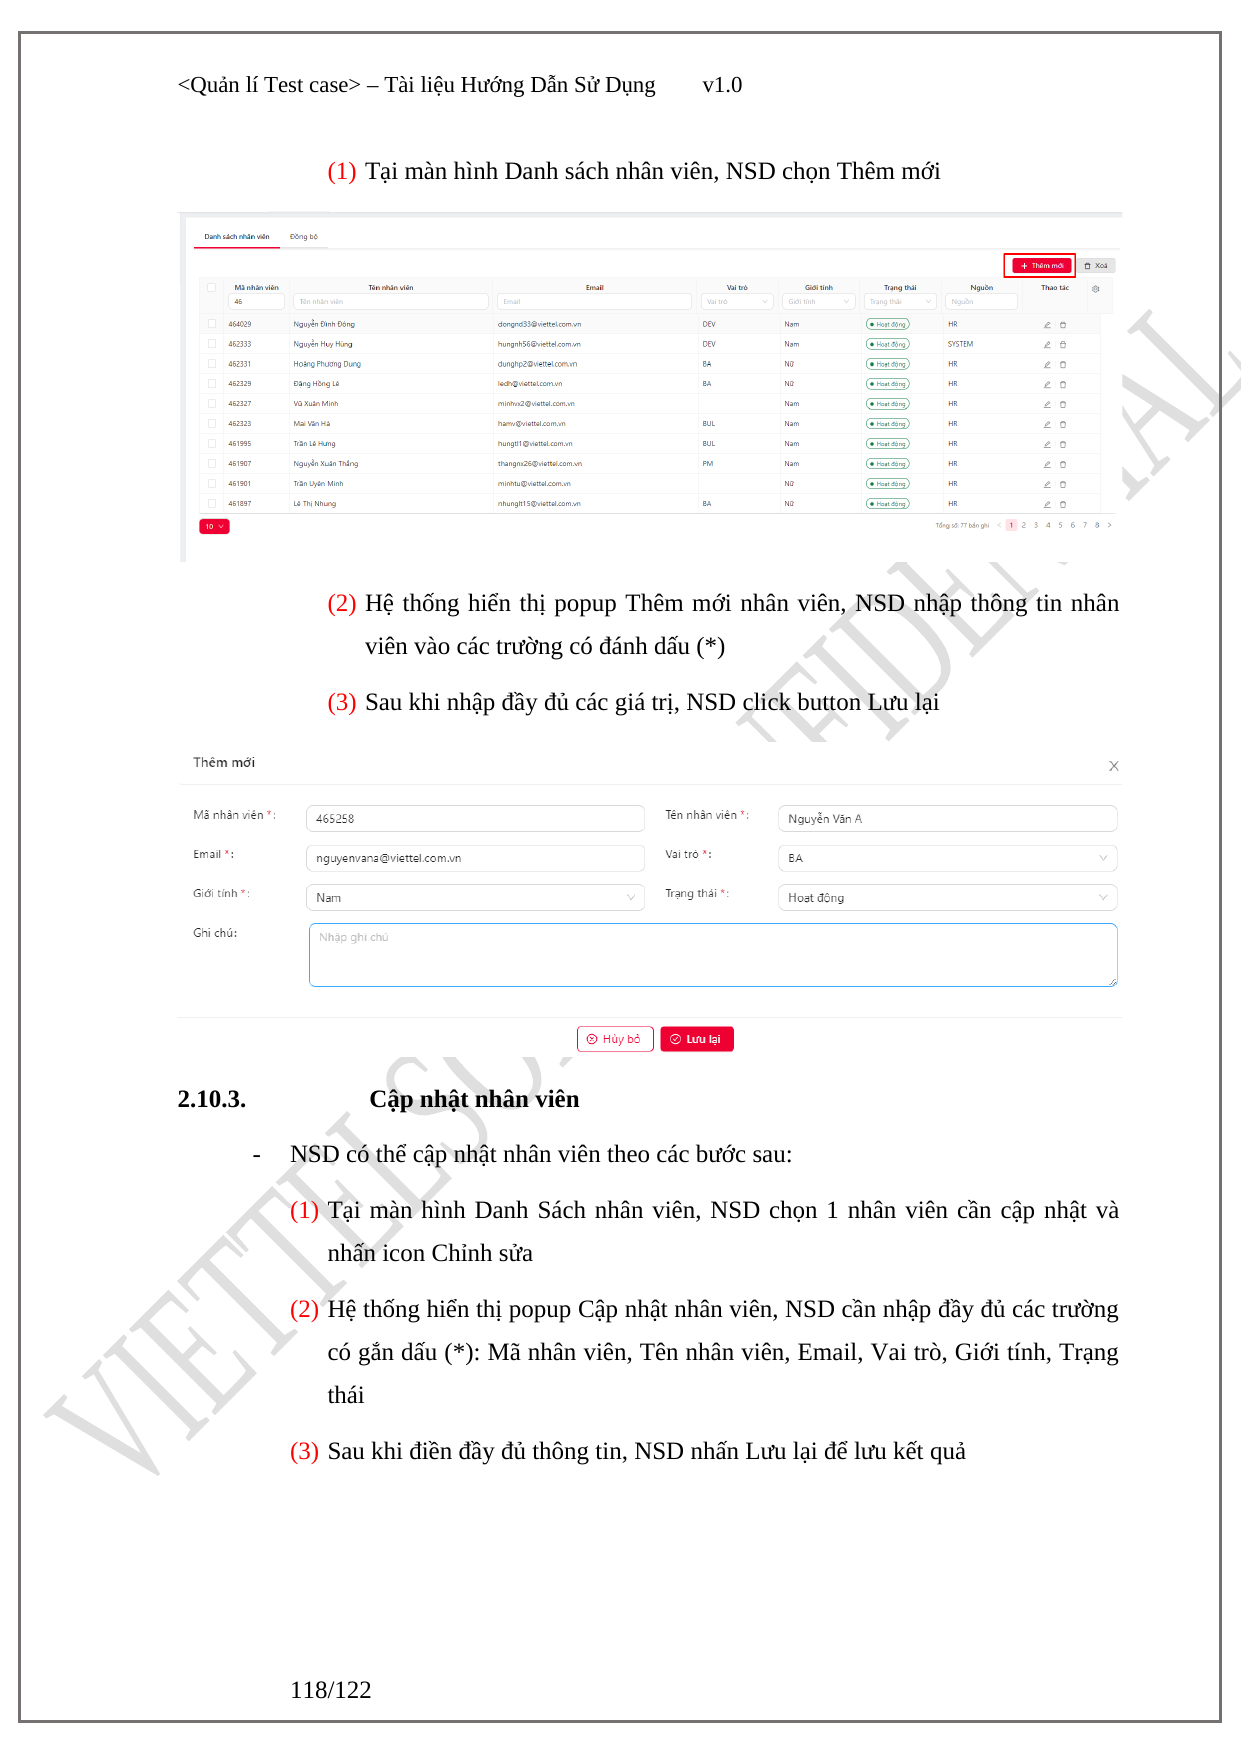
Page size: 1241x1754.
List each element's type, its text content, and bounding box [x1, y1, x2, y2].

picture [177, 742, 1123, 1057]
list NSD có thể cập nhật nhân viên theo các bước sau: [252, 1139, 1121, 1168]
list Hệ thống hiển thị popup Thêm mới nhân viên, NSD nhập thông tin nhân viên vào các trường có đánh dấu (*) [327, 588, 1121, 660]
list Hệ thống hiển thị popup Cập nhật nhân viên, NSD cần nhập đầy đủ các trường có gắn dấu (*): Mã nhân viên, Tên nhân viên, Email, Vai trò, Giới tính, Trạng thái [290, 1294, 1121, 1409]
list Tại màn hình Danh sách nhân viên, NSD chọn Thêm mới [327, 156, 1121, 185]
list Sau khi điền đầy đủ thông tin, NSD nhấn Lưu lại để lưu kết quả [290, 1436, 1121, 1464]
list Cập nhật nhân viên [177, 1084, 1121, 1113]
picture [177, 211, 1123, 562]
list Sau khi nhập đầy đủ các giá trị, NSD click button Lưu lại [327, 687, 1121, 716]
list Tại màn hình Danh Sách nhân viên, NSD chọn 1 nhân viên cần cập nhật và nhấn icon Chỉnh sửa [290, 1195, 1121, 1267]
